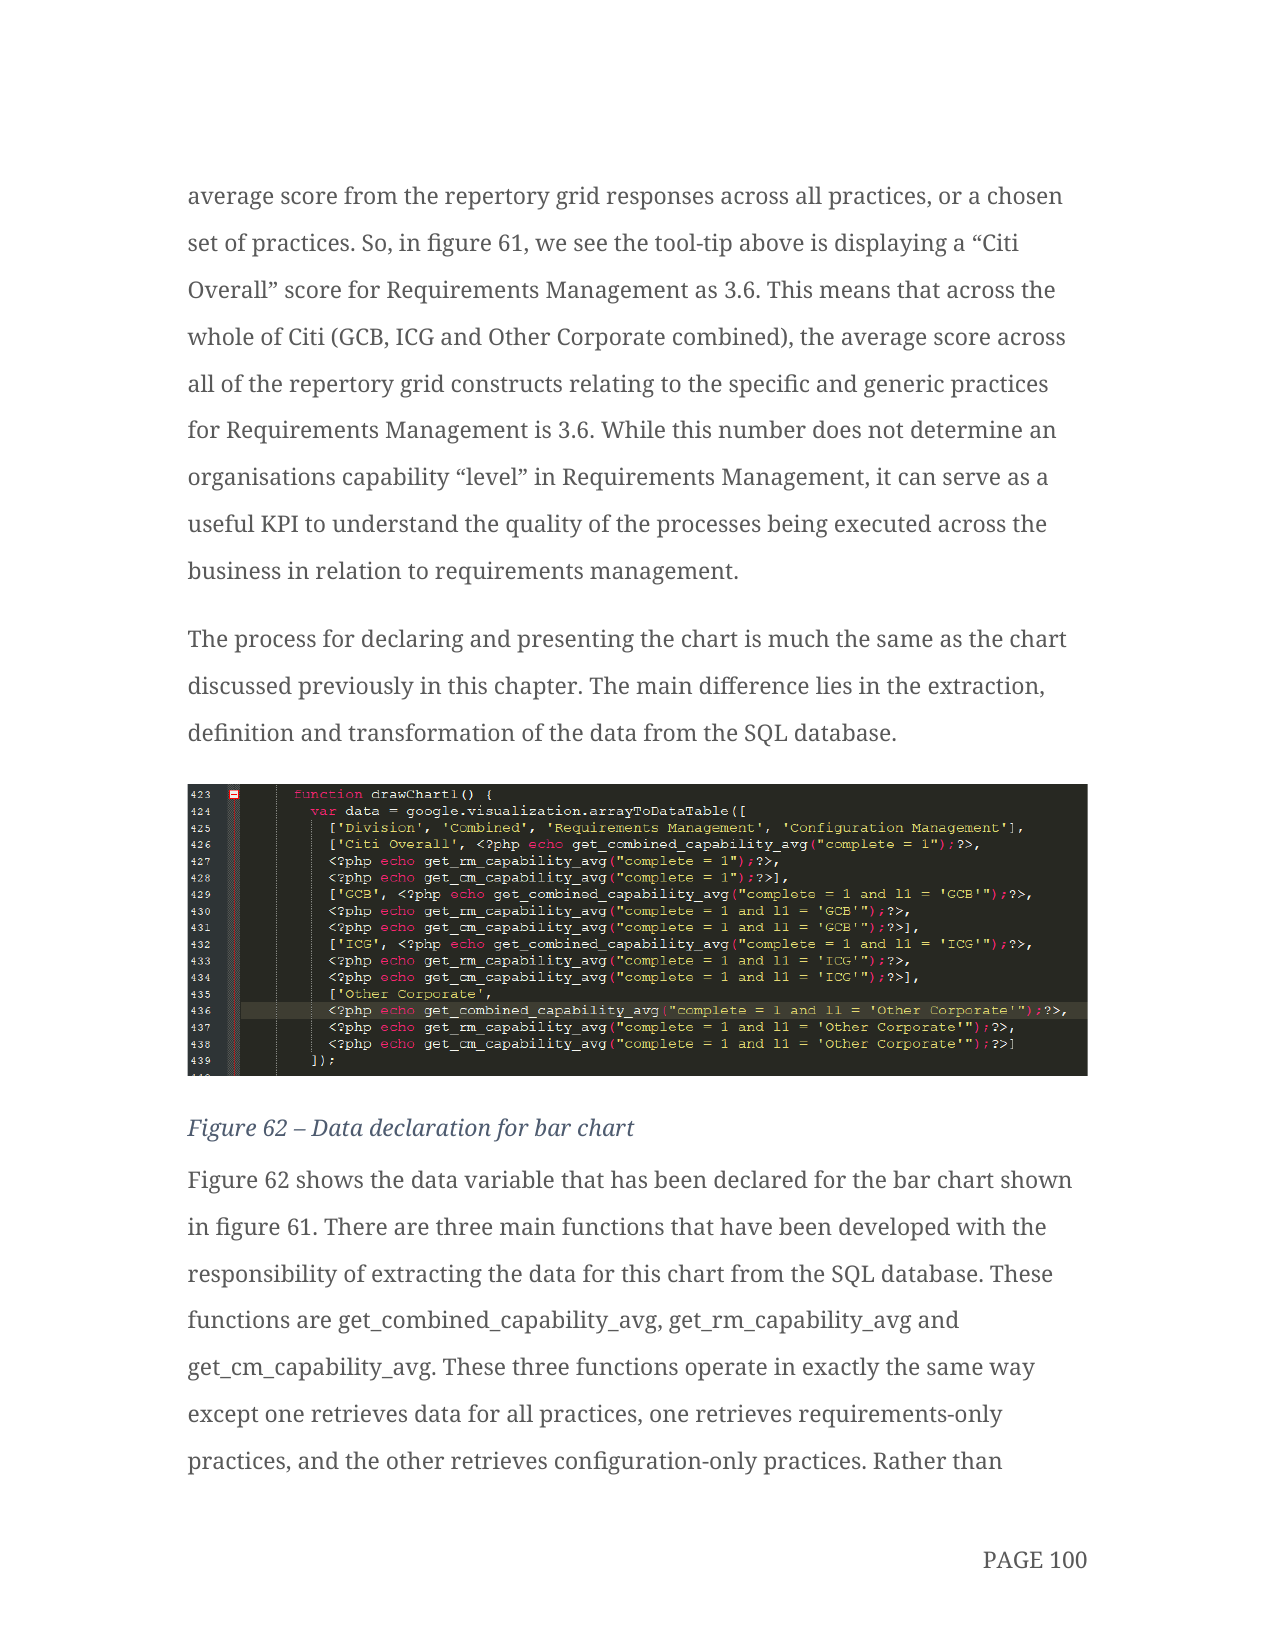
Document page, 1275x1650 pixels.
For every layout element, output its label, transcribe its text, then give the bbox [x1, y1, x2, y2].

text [187, 180, 1087, 586]
text The process for declaring and presenting the chart is much the same as the chart discussed previously in this chapter. The main difference lies in the extraction, definition and transformation of the data from the SQL database. [187, 623, 1087, 748]
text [187, 1164, 1087, 1476]
picture [187, 784, 1088, 1076]
